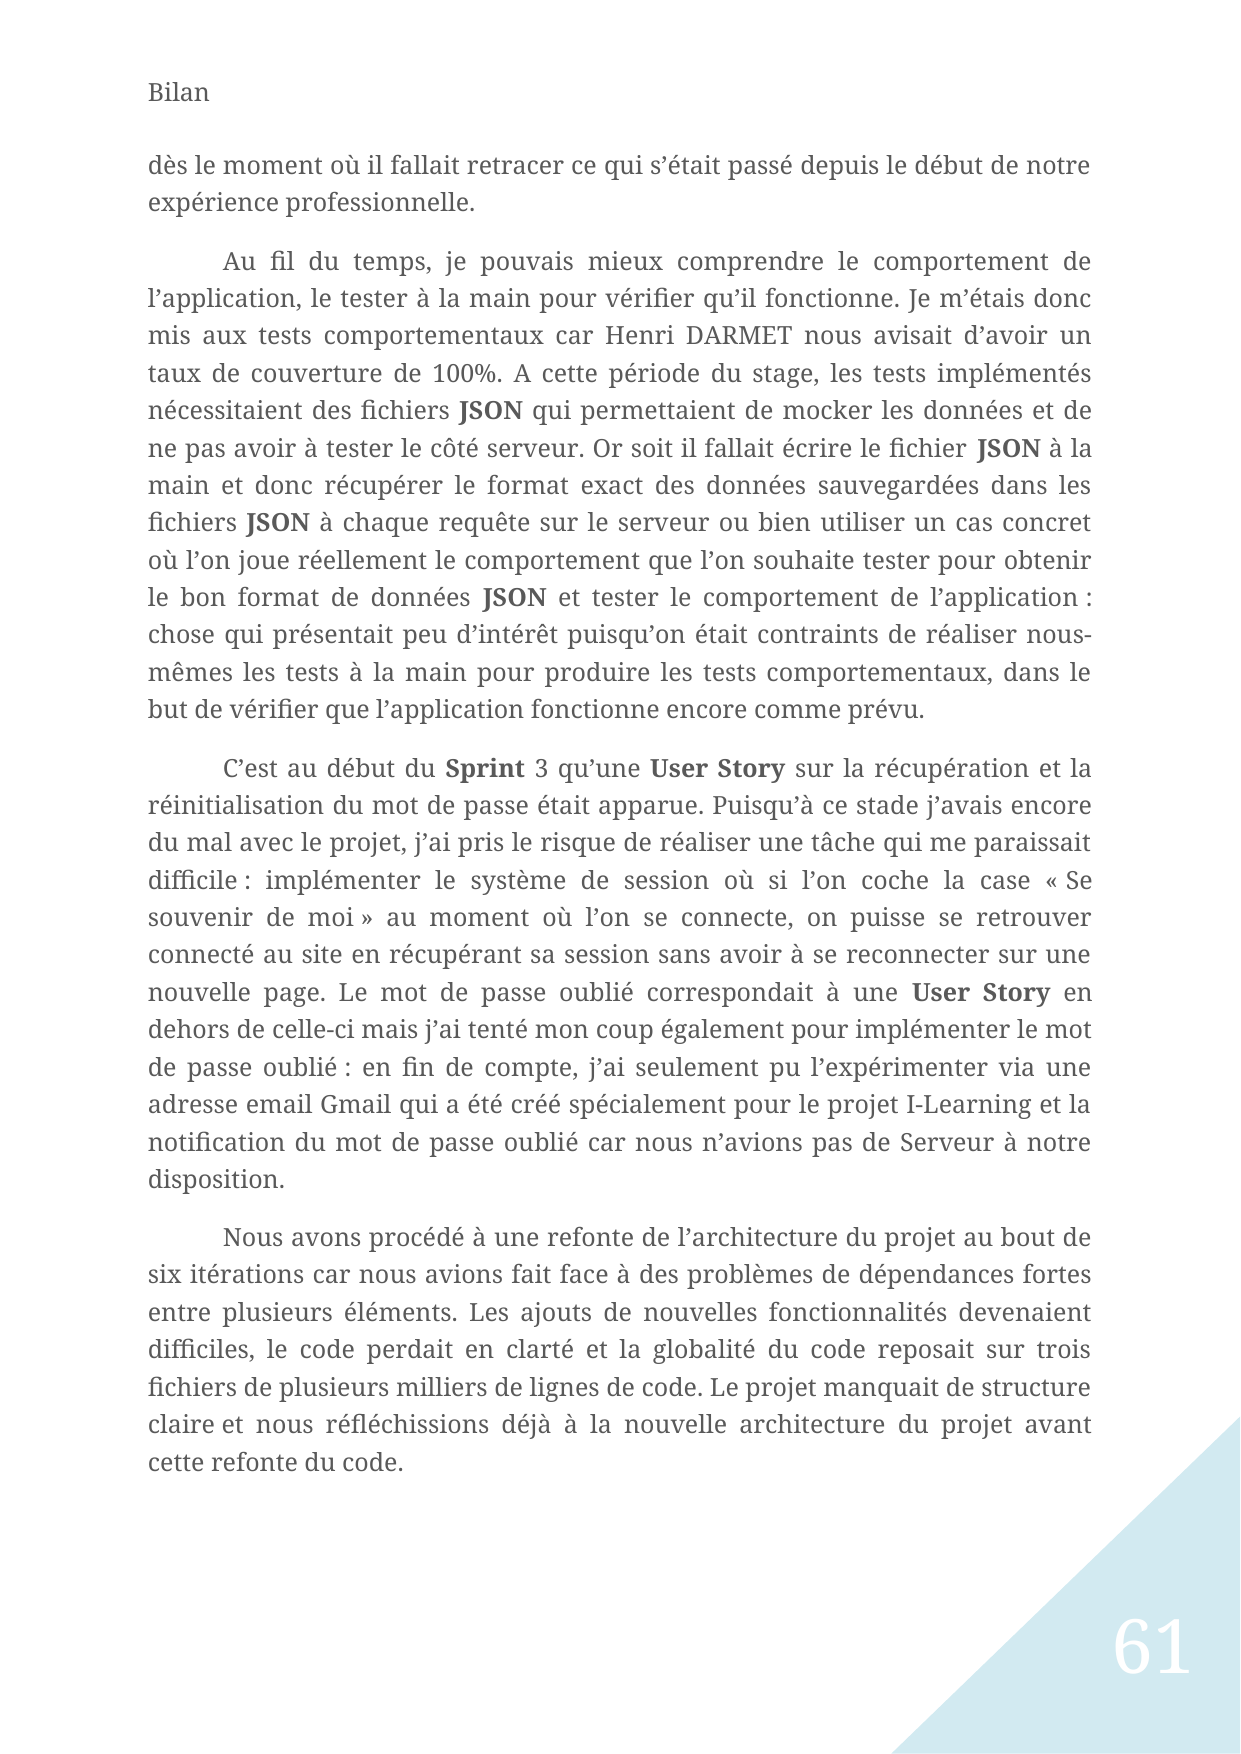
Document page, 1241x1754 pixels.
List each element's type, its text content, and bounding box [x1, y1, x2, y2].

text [148, 148, 1093, 219]
text Au fil du temps, je pouvais mieux comprendre le comportement de l’application, le tester à la main pour vérifier qu’il fonctionne. Je m’étais donc mis aux tests comportementaux car Henri DARMET nous avisait d’avoir un taux de couverture de 100%. A cette période du stage, les tests implémentés nécessitaient des fichiers JSON qui permettaient de mocker les données et de ne pas avoir à tester le côté serveur. Or soit il fallait écrire le fichier JSON à la main et donc récupérer le format exact des données sauvegardées dans les fichiers JSON à chaque requête sur le serveur ou bien utiliser un cas concret où l’on joue réellement le comportement que l’on souhaite tester pour obtenir le bon format de données JSON et tester le comportement de l’application : chose qui présentait peu d’intérêt puisqu’on était contraints de réaliser nous-mêmes les tests à la main pour produire les tests comportementaux, dans le but de vérifier que l’application fonctionne encore comme prévu. [148, 243, 1093, 726]
text Nous avons procédé à une refonte de l’architecture du projet au bout de six itérations car nous avions fait face à des problèmes de dépendances fortes entre plusieurs éléments. Les ajouts de nouvelles fonctionnalités devenaient difficiles, le code perdait en clarté et la globalité du code reposait sur trois fichiers de plusieurs milliers de lignes de code. Le projet manquait de structure claire et nous réfléchissions déjà à la nouvelle architecture du projet avant cette refonte du code. [148, 1220, 1093, 1478]
text C’est au début du Sprint 3 qu’une User Story sur la récupération et la réinitialisation du mot de passe était apparue. Puisqu’à ce stade j’avais encore du mal avec le projet, j’ai pris le risque de réaliser une tâche qui me paraissait difficile : implémenter le système de session où si l’on coche la case « Se souvenir de moi » au moment où l’on se connecte, on puisse se retrouver connecté au site en récupérant sa session sans avoir à se reconnecter sur une nouvelle page. Le mot de passe oublié correspondait à une User Story en dehors de celle-ci mais j’ai tenté mon coup également pour implémenter le mot de passe oublié : en fin de compte, j’ai seulement pu l’expérimenter via une adresse email Gmail qui a été créé spécialement pour le projet I-Learning et la notification du mot de passe oublié car nous n’avions pas de Serveur à notre disposition. [148, 750, 1093, 1196]
